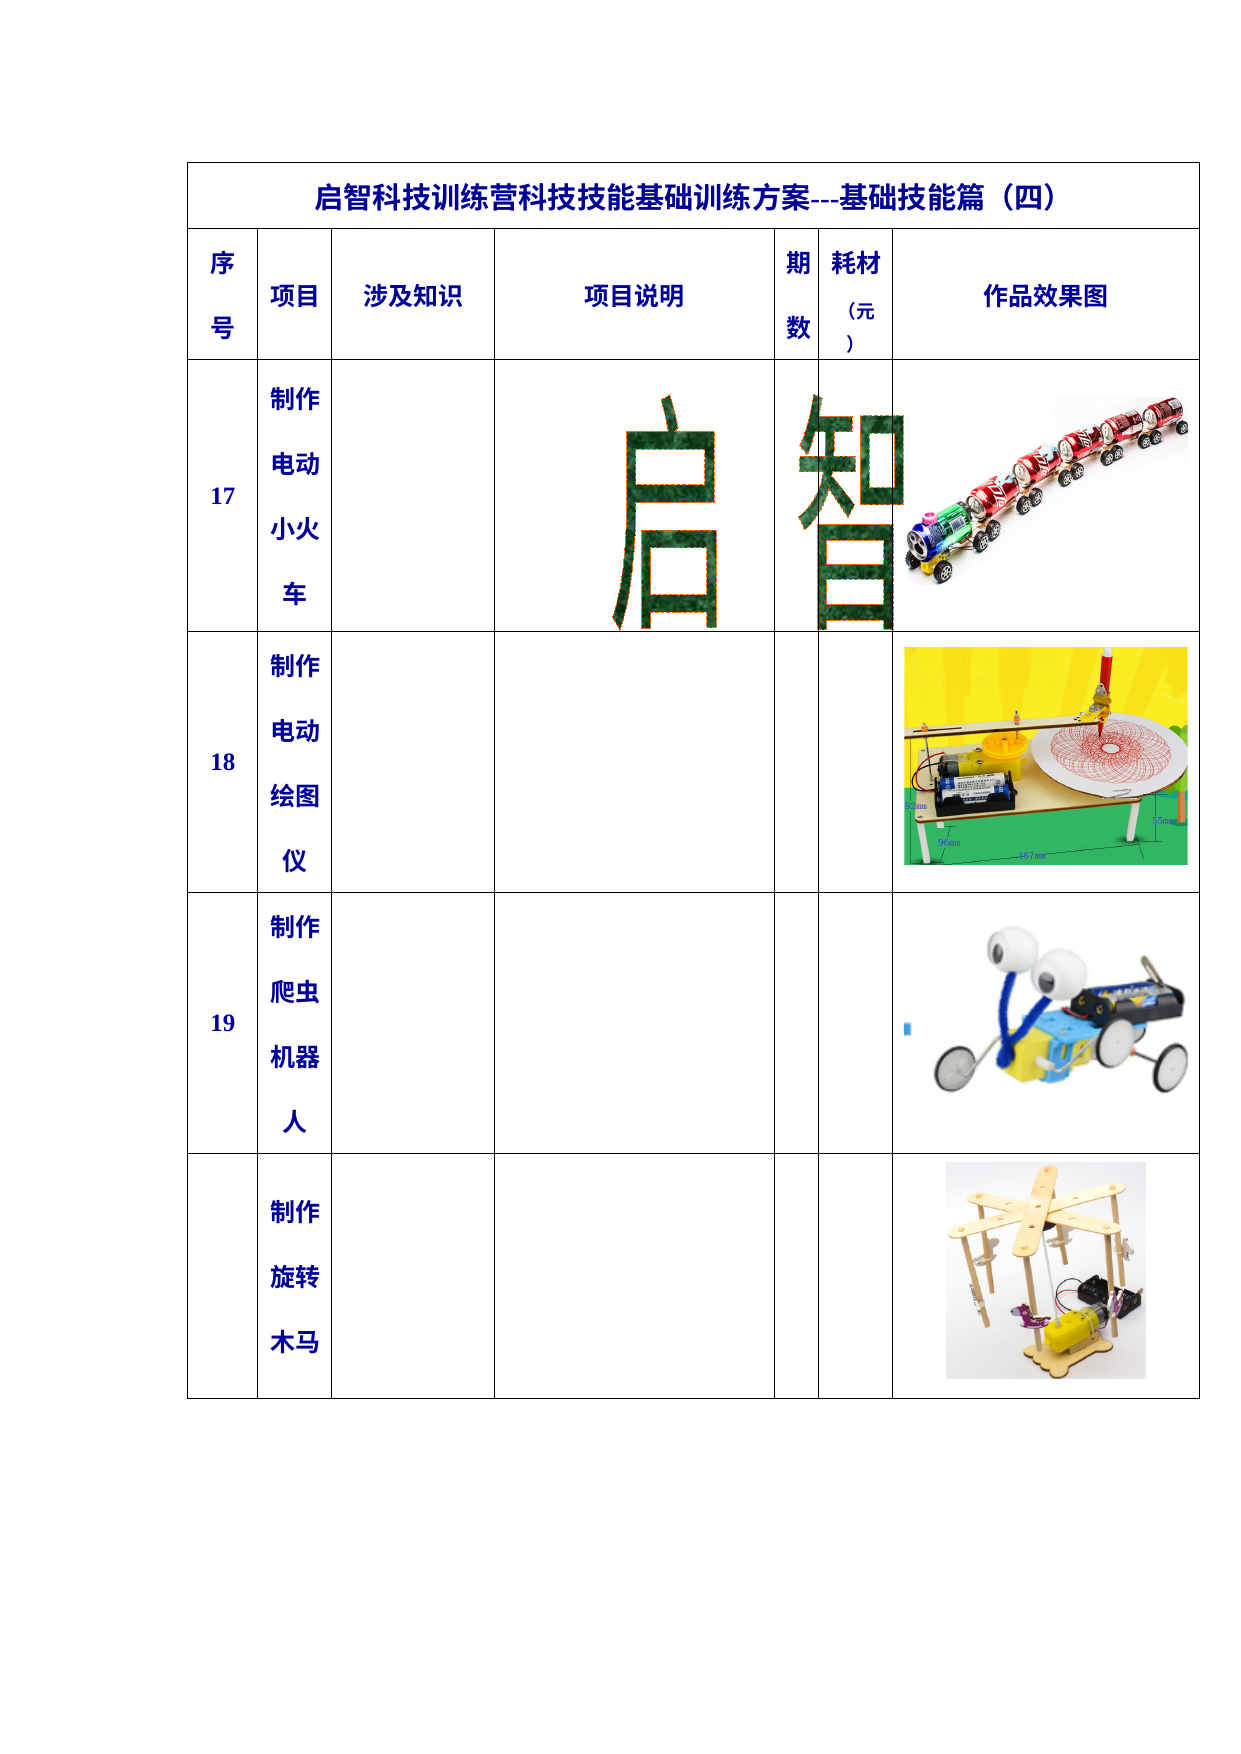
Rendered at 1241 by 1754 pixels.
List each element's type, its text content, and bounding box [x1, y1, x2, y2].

table_cell 制作旋转木马 [258, 1154, 331, 1398]
table_cell 17 [188, 360, 257, 631]
table_cell [819, 1154, 892, 1398]
table_cell [332, 1154, 494, 1398]
table_cell 制作电动绘图仪 [258, 632, 331, 892]
table_cell [332, 360, 494, 631]
table_cell [775, 1154, 818, 1398]
table_cell [332, 632, 494, 892]
picture [904, 647, 1188, 865]
table_cell [775, 893, 818, 1153]
table_cell 作品效果图 [893, 229, 1199, 359]
table_cell [775, 360, 818, 631]
picture [946, 1162, 1146, 1379]
table_cell 序号 [188, 229, 257, 359]
table_cell [893, 1154, 1199, 1398]
picture [903, 925, 1198, 1101]
table_cell [819, 360, 892, 631]
table_cell [495, 360, 774, 631]
table_cell [495, 632, 774, 892]
table_cell 制作电动小火车 [258, 360, 331, 631]
table_cell [893, 632, 1199, 892]
table_cell [775, 632, 818, 892]
table_cell [893, 360, 1199, 631]
table_header 启智科技训练营科技技能基础训练方案---基础技能篇（四） [188, 163, 1199, 228]
table_cell 涉及知识 [332, 229, 494, 359]
table_cell 耗材 （元） [819, 229, 892, 359]
table_cell 项目 [258, 229, 331, 359]
table_cell [819, 893, 892, 1153]
table_cell 项目说明 [495, 229, 774, 359]
table_cell [332, 893, 494, 1153]
table_cell 18 [188, 632, 257, 892]
table_cell [893, 893, 1199, 1153]
table_cell [495, 893, 774, 1153]
table_cell 19 [188, 893, 257, 1153]
table_cell 期数 [775, 229, 818, 359]
table_cell [819, 632, 892, 892]
picture [903, 397, 1189, 585]
table_cell [495, 1154, 774, 1398]
table_cell [188, 1154, 257, 1398]
table_cell 制作爬虫机器人 [258, 893, 331, 1153]
